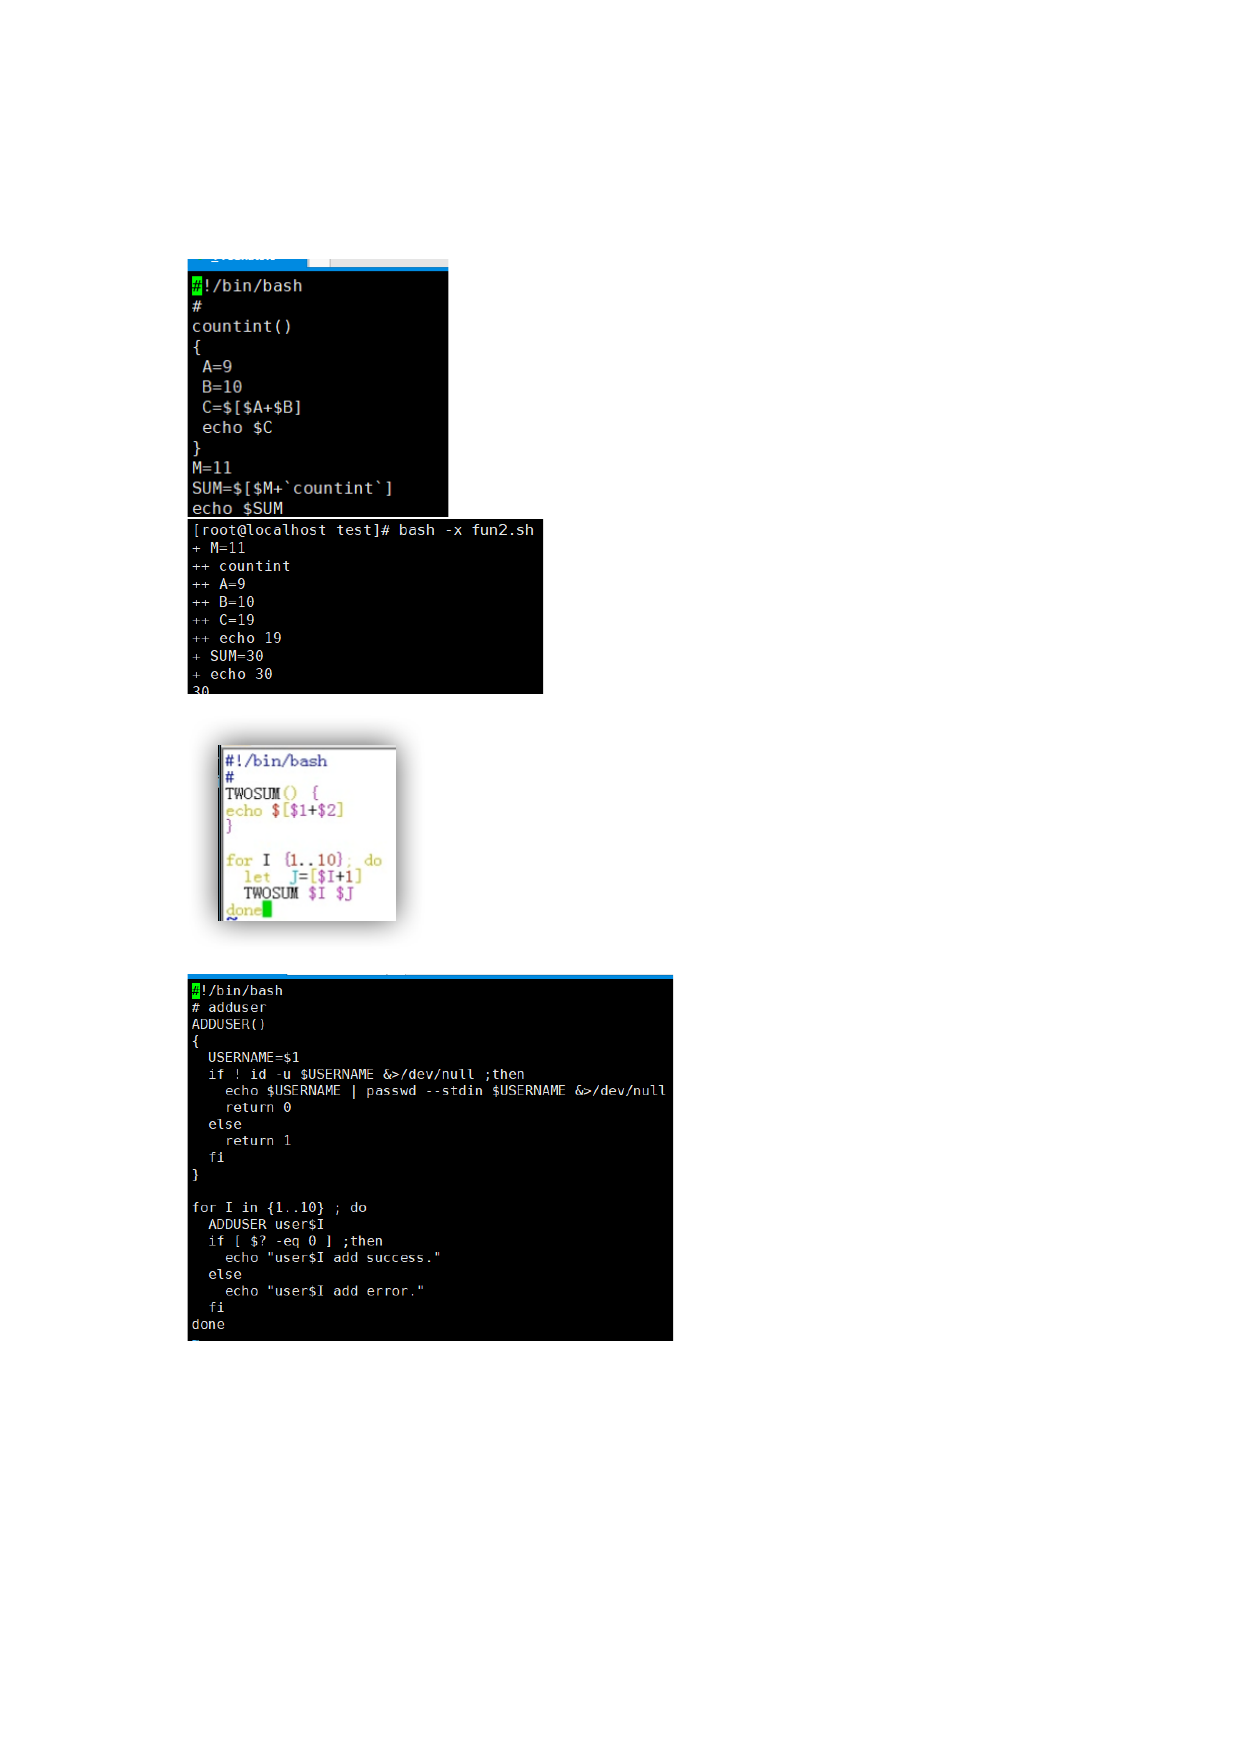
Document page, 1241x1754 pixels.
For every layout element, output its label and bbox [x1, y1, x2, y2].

picture [187, 259, 449, 517]
picture [187, 519, 544, 694]
picture [187, 974, 674, 1341]
picture [218, 745, 396, 921]
